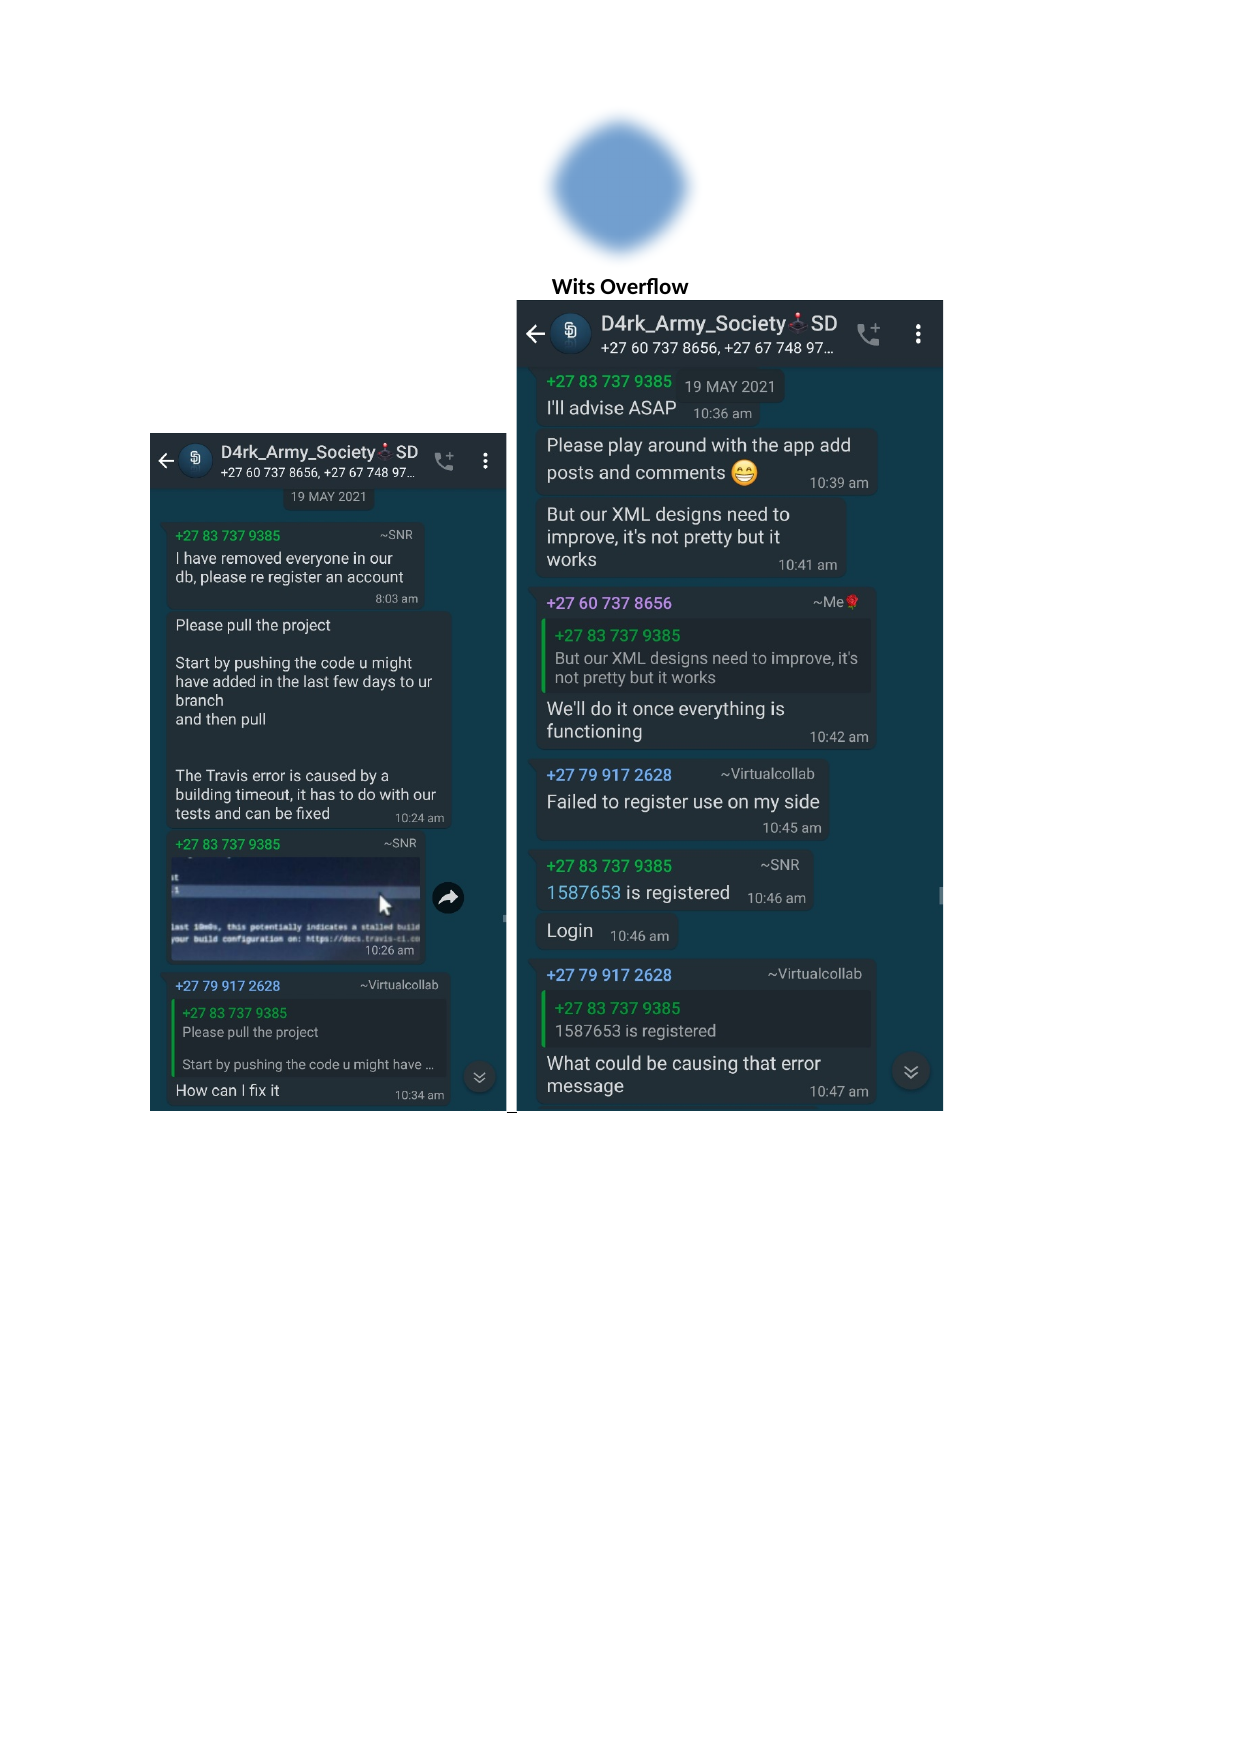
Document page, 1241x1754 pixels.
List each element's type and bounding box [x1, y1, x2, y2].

picture [516, 300, 944, 1111]
picture [150, 433, 507, 1111]
